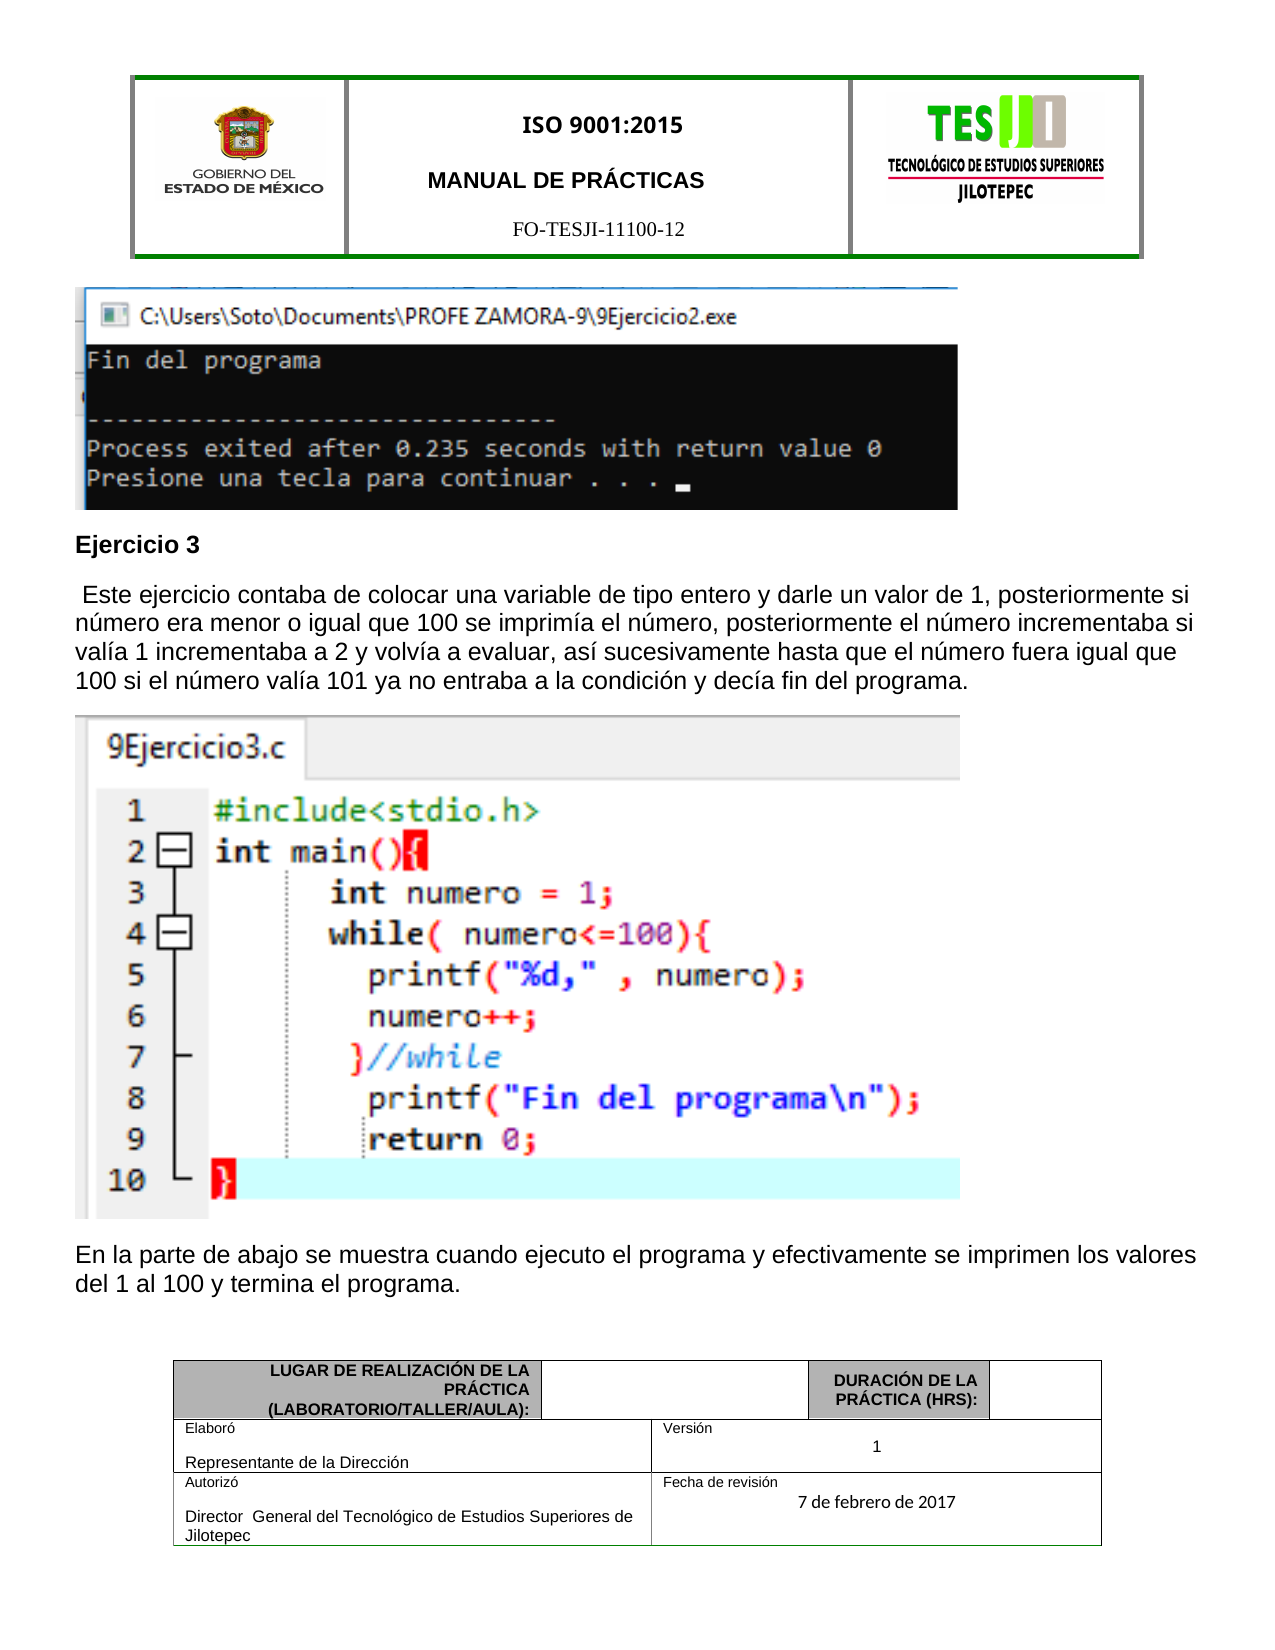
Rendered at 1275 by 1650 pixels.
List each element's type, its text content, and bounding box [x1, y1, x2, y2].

picture [886, 92, 1106, 204]
text En la parte de abajo se muestra cuando ejecuto el programa y efectivamente se imprimen los valores del 1 al 100 y termina el programa. [75, 1240, 1200, 1297]
picture [75, 287, 958, 510]
picture [75, 715, 960, 1219]
text Este ejercicio contaba de colocar una variable de tipo entero y darle un valor de 1, posteriormente si número era menor o igual que 100 se imprimía el número, posteriormente el número incrementaba si valía 1 incrementaba a 2 y volvía a evaluar, así sucesivamente hasta que el número fuera igual que 100 si el número valía 101 ya no entraba a la condición y decía fin del programa. [75, 580, 1200, 695]
text Ejercicio 3 [75, 530, 1200, 559]
picture [154, 97, 327, 201]
